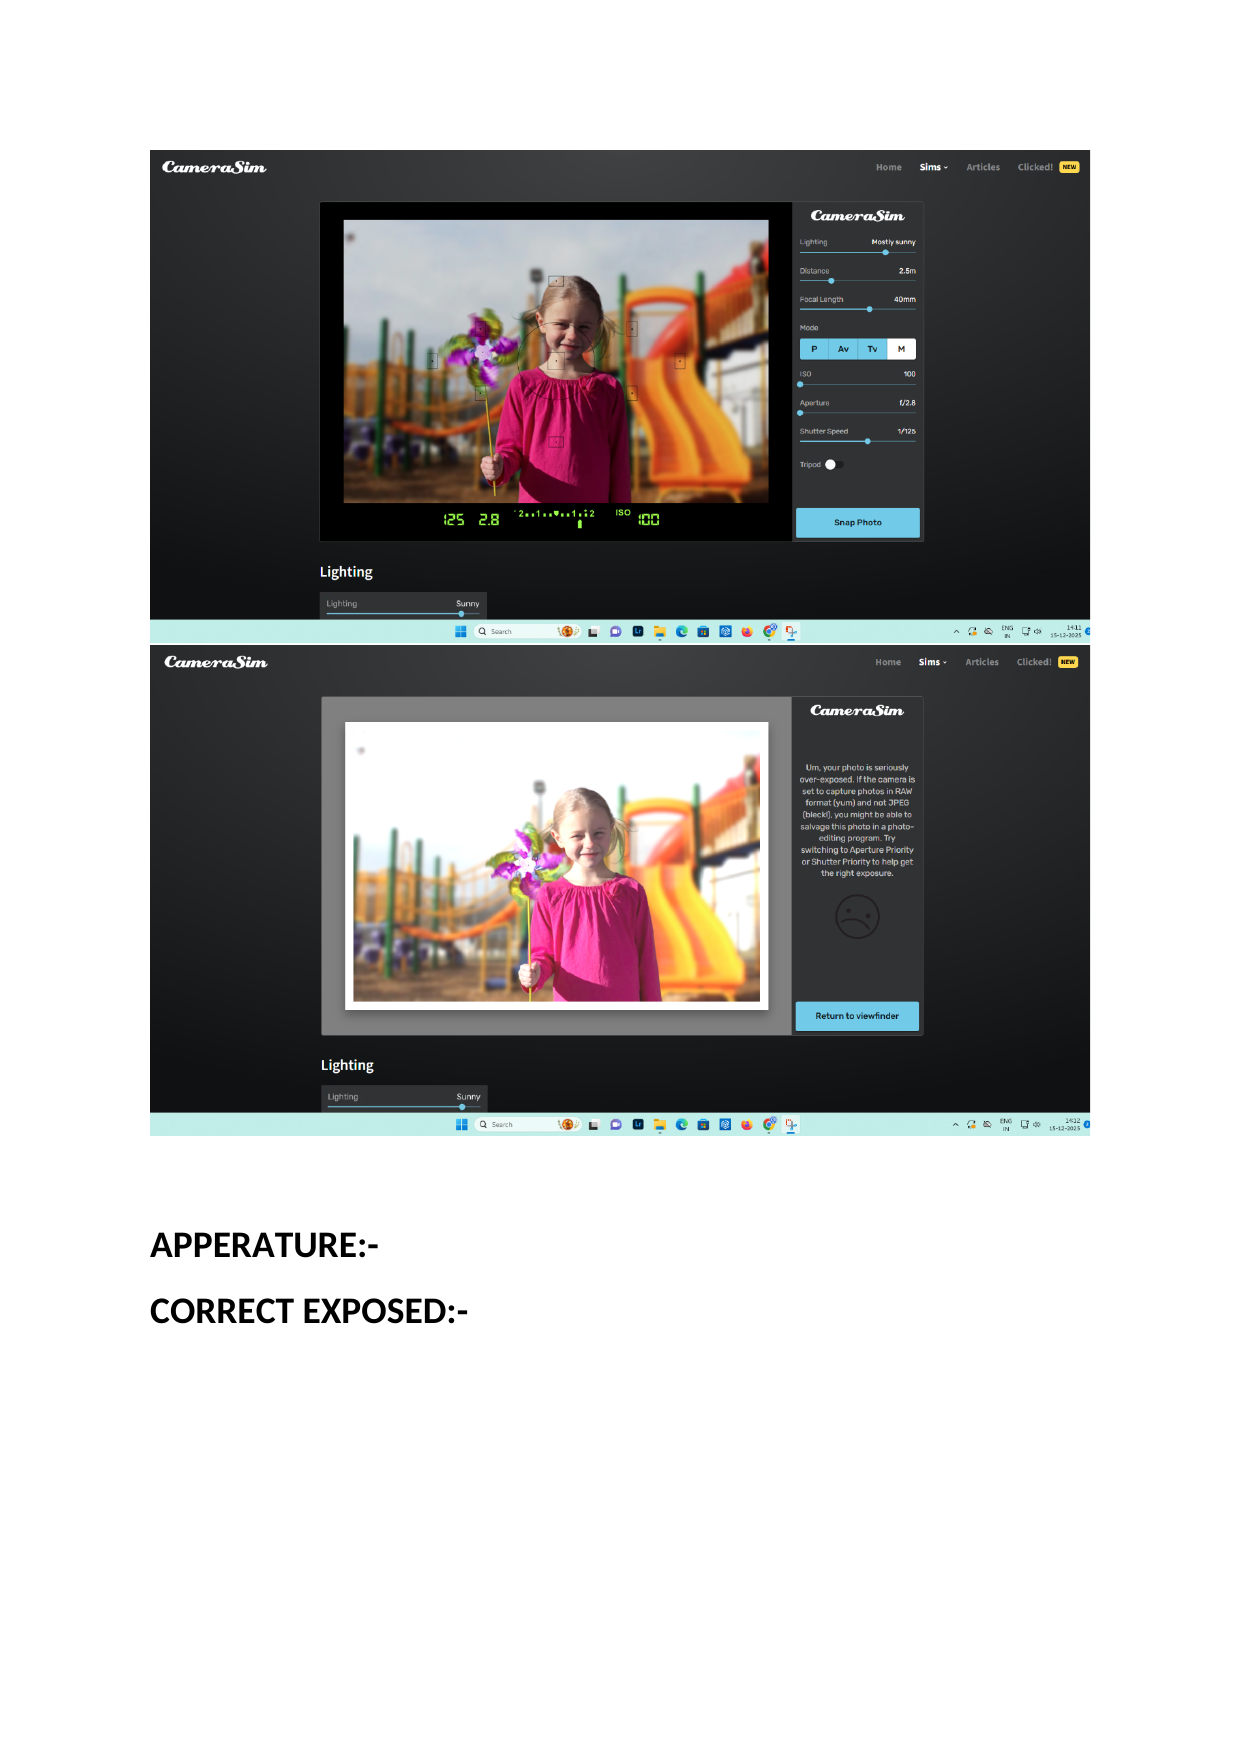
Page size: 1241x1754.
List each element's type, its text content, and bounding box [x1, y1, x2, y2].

text CORRECT EXPOSED:- [150, 1287, 1090, 1333]
picture [150, 150, 1091, 643]
picture [150, 645, 1091, 1136]
text APPERATURE:- [150, 1221, 1090, 1267]
